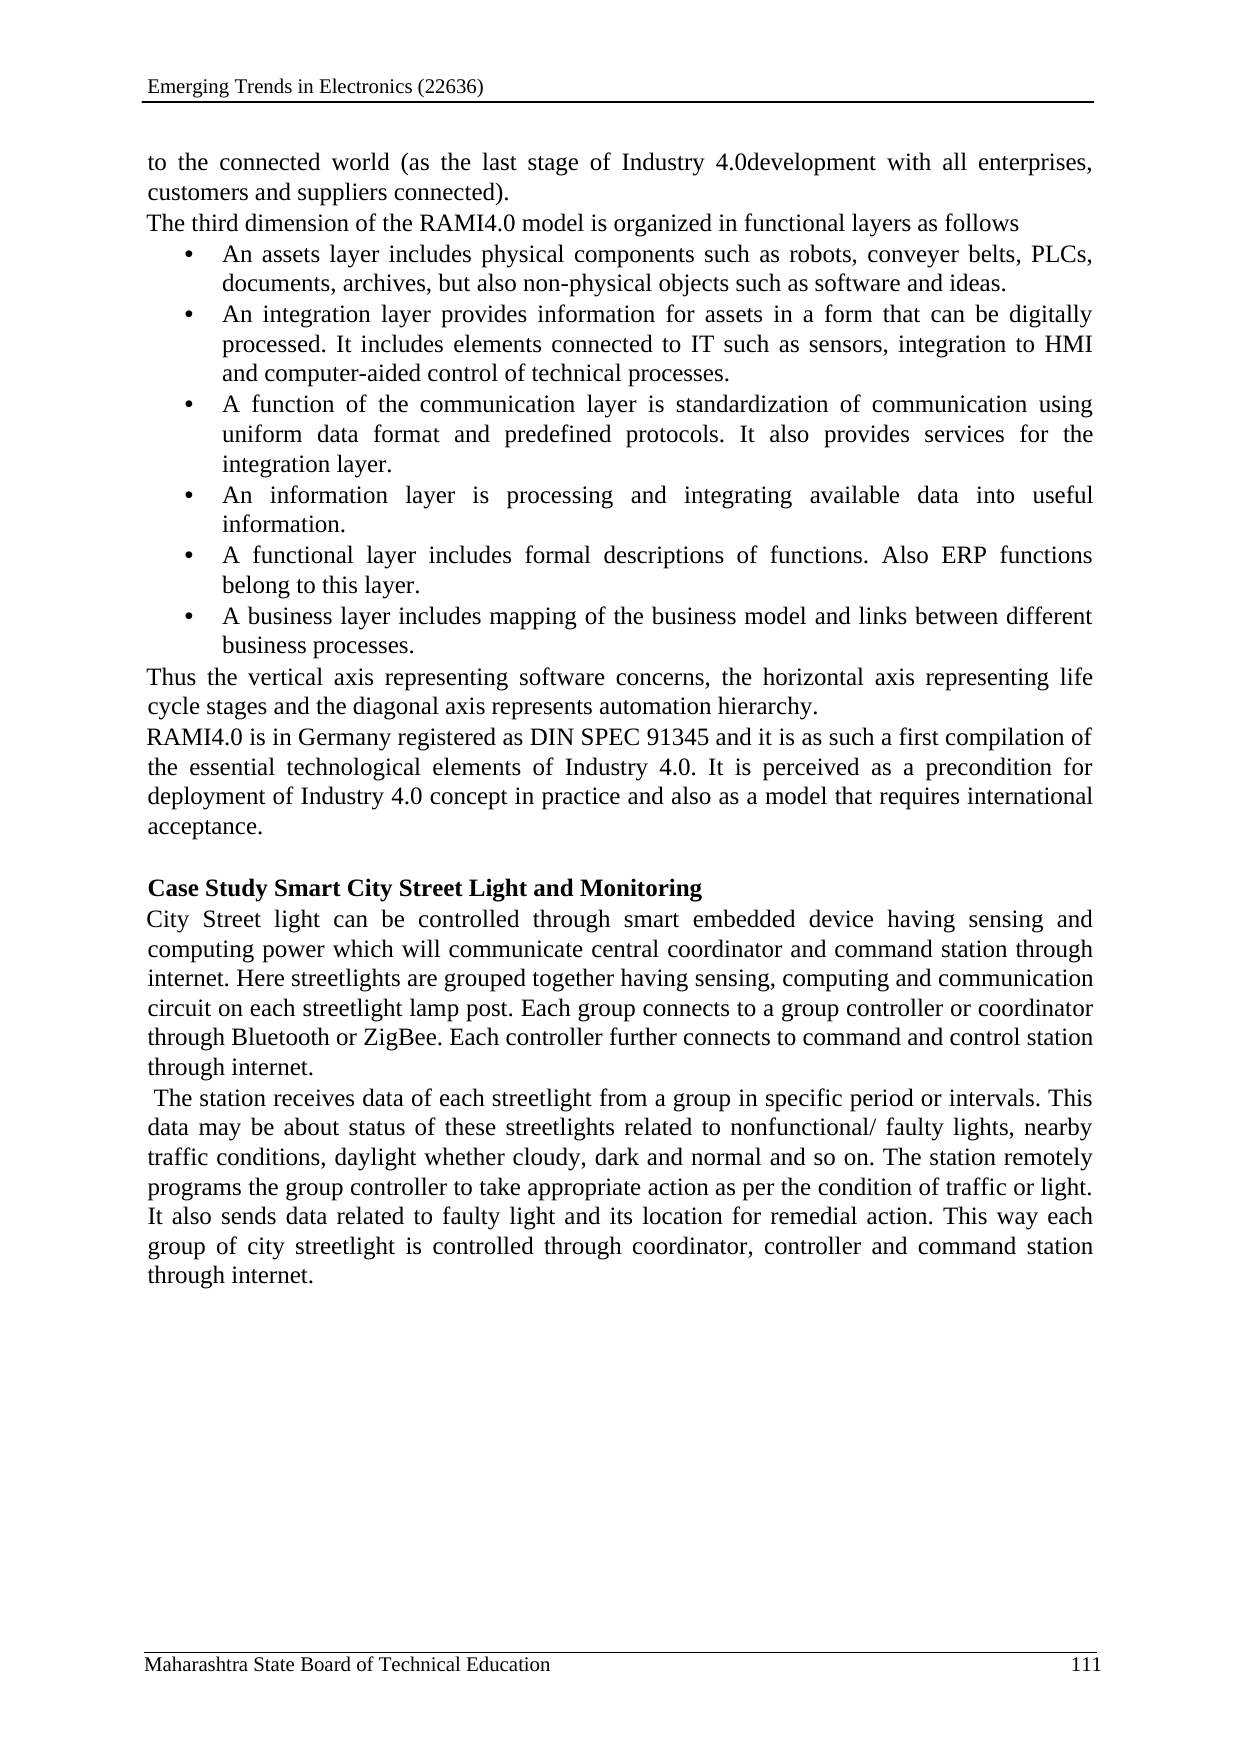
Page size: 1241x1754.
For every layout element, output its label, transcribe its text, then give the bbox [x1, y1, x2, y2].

list A function of the communication layer is standardization of communication using uniform data format and predefined protocols. It also provides services for the integration layer. [184, 389, 1094, 477]
text The station receives data of each streetlight from a group in specific period or intervals. This data may be about status of these streetlights related to nonfunctional/ faulty lights, nearby traffic conditions, daylight whether cloudy, dark and normal and so on. The station remotely programs the group controller to take appropriate action as per the condition of traffic or light. It also sends data related to faulty light and its location for remedial action. This way each group of city streetlight is controlled through coordinator, controller and command station through internet. [146, 1083, 1094, 1289]
text The third dimension of the RAMI4.0 model is organized in functional layers as follows [146, 208, 1094, 236]
list An information layer is processing and integrating available data into useful information. [184, 480, 1094, 538]
list An integration layer provides information for assets in a form that can be digitally processed. It includes elements connected to IT such as sensors, integration to HMI and computer-aided control of technical processes. [184, 299, 1094, 387]
text Thus the vertical axis representing software concerns, the horizontal axis representing life cycle stages and the diagonal axis represents automation hierarchy. [146, 662, 1094, 720]
list A business layer includes mapping of the business model and links between different business processes. [184, 601, 1094, 659]
list An assets layer includes physical components such as robots, conveyer belts, PLCs, documents, archives, but also non-physical objects such as software and ideas. [184, 239, 1094, 297]
text RAMI4.0 is in Germany registered as DIN SPEC 91345 and it is as such a first compilation of the essential technological elements of Industry 4.0. It is perceived as a precondition for deployment of Industry 4.0 concept in practice and also as a model that requires international acceptance. [146, 722, 1094, 839]
list A functional layer includes formal descriptions of functions. Also ERP functions belong to this layer. [184, 540, 1094, 599]
subtitle Case Study Smart City Street Light and Monitoring [147, 873, 1181, 902]
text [146, 147, 1094, 206]
text City Street light can be controlled through smart embedded device having sensing and computing power which will communicate central coordinator and command station through internet. Here streetlights are grouped together having sensing, computing and communication circuit on each streetlight lamp post. Each group connects to a group controller or coordinator through Bluetooth or ZigBee. Each controller further connects to command and control station through internet. [146, 904, 1094, 1081]
